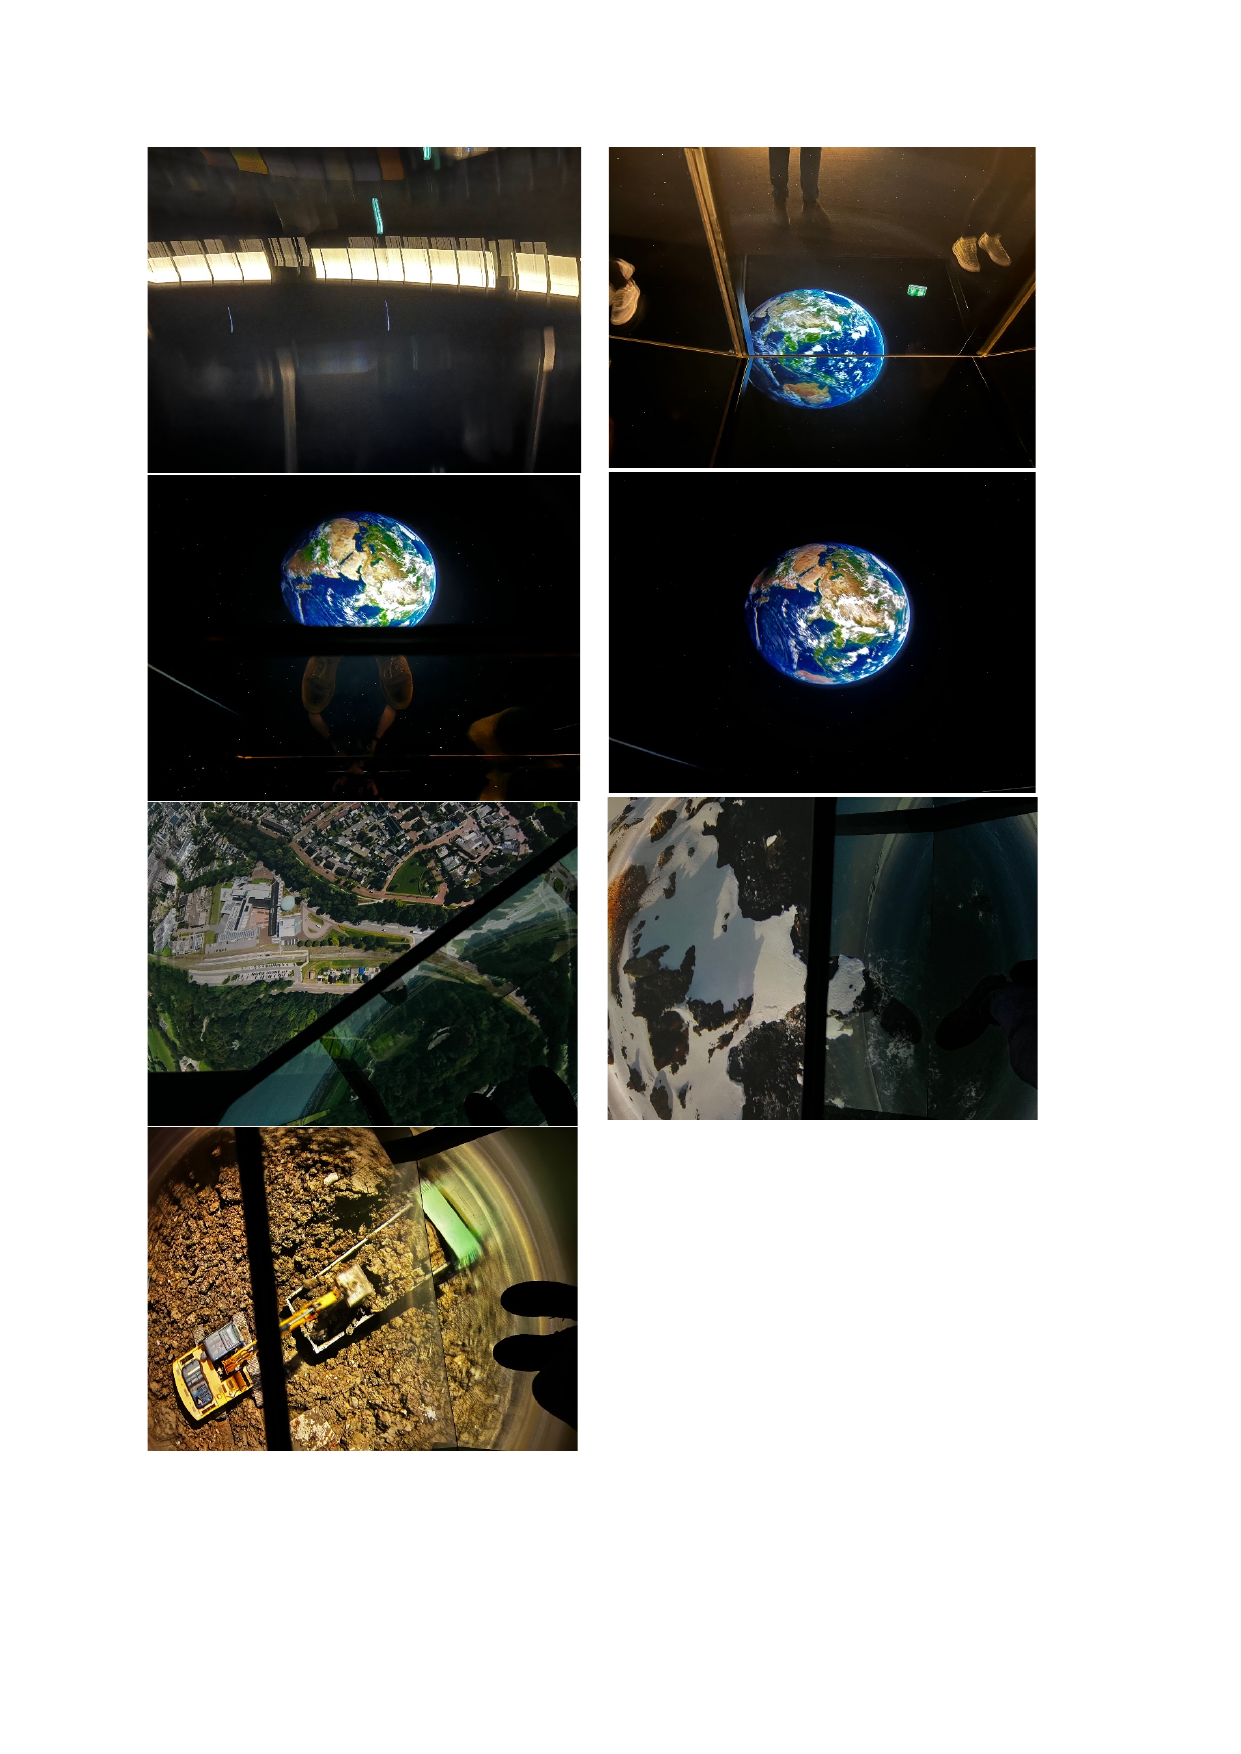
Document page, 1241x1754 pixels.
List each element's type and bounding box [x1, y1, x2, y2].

picture [147, 802, 578, 1126]
picture [147, 147, 582, 473]
picture [147, 1127, 578, 1451]
picture [607, 147, 1035, 467]
picture [607, 797, 1038, 1120]
picture [147, 475, 580, 801]
picture [607, 472, 1035, 792]
